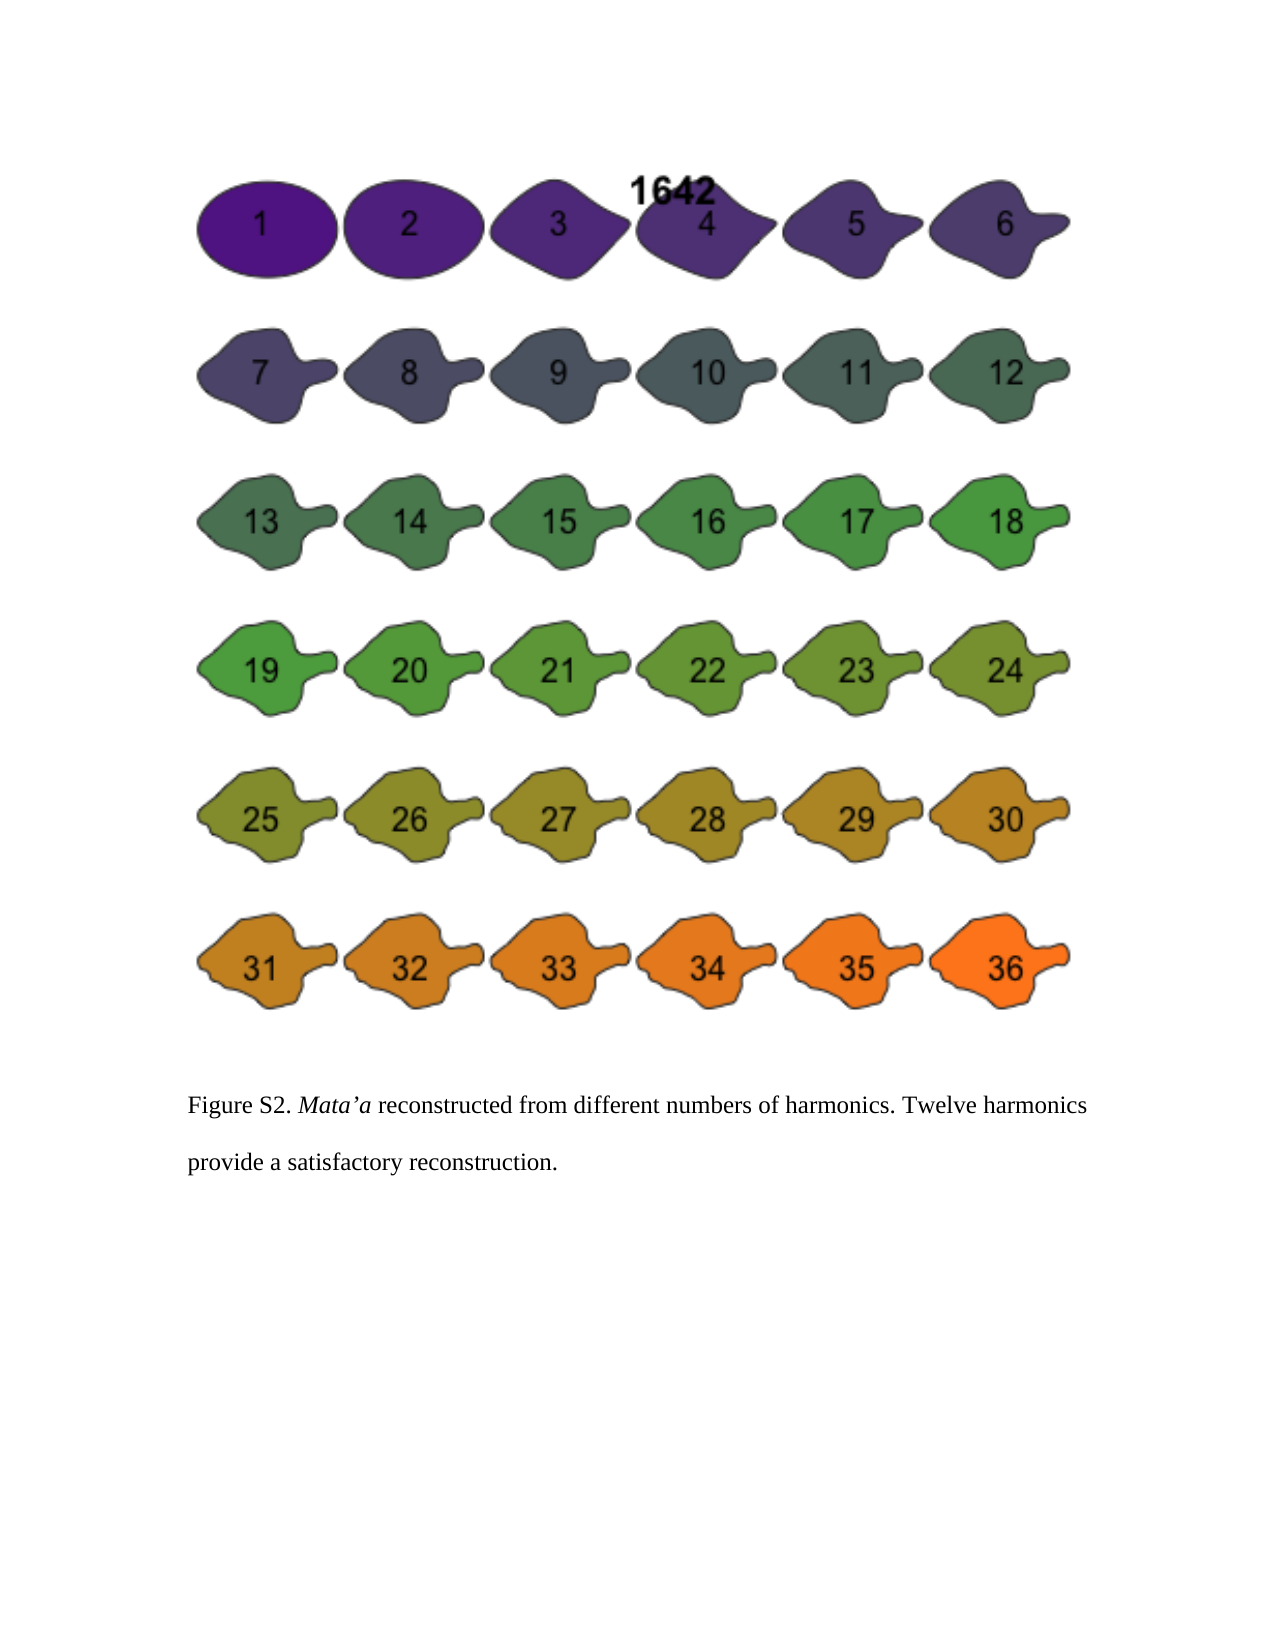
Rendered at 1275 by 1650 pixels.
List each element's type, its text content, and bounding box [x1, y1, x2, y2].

picture [187, 150, 1080, 1043]
text Figure S2. Mata’a reconstructed from different numbers of harmonics. Twelve harmonics provide a satisfactory reconstruction. [187, 1090, 1087, 1176]
